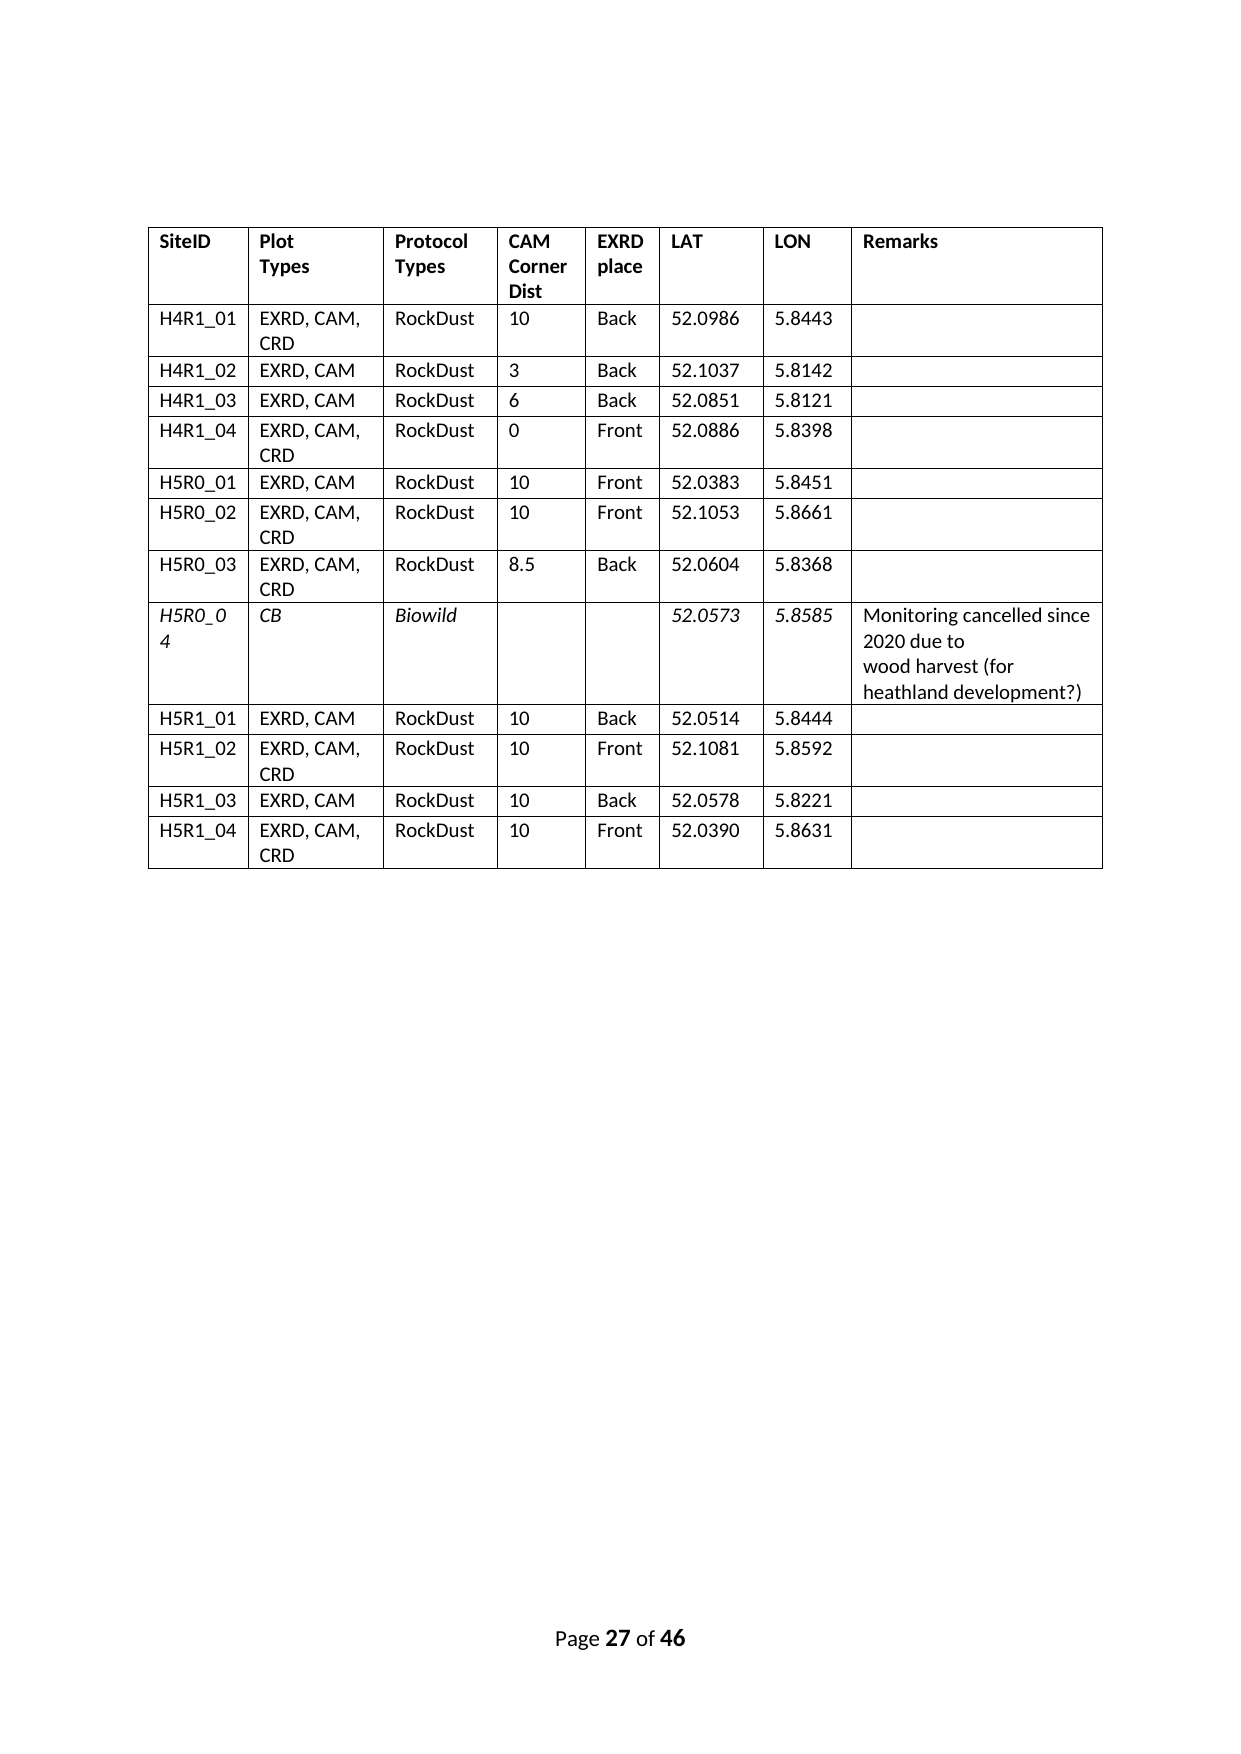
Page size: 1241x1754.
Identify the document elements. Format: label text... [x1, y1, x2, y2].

table_cell EXRD, CAM [249, 387, 383, 416]
table_cell [852, 387, 1102, 416]
table_cell EXRD, CAM, CRD [249, 817, 383, 868]
table_cell [852, 357, 1102, 386]
table_cell RockDust [384, 817, 497, 868]
table_cell H5R0_04 [149, 603, 248, 704]
table_cell Back [586, 305, 659, 356]
table_cell 52.1037 [660, 357, 763, 386]
table_header SiteID [149, 228, 248, 304]
table_cell H4R1_01 [149, 305, 248, 356]
table_cell Back [586, 551, 659, 602]
table_cell RockDust [384, 469, 497, 498]
table_cell 52.0578 [660, 787, 763, 816]
table_cell 10 [498, 305, 585, 356]
table_cell 52.1053 [660, 499, 763, 550]
table_cell Front [586, 417, 659, 468]
table_cell [852, 551, 1102, 602]
table_cell H4R1_02 [149, 357, 248, 386]
table_cell [498, 603, 585, 704]
table_cell 52.0390 [660, 817, 763, 868]
table_cell RockDust [384, 705, 497, 734]
table_cell [586, 603, 659, 704]
table_cell [852, 705, 1102, 734]
table_cell 5.8368 [764, 551, 851, 602]
table_cell 6 [498, 387, 585, 416]
table_cell Front [586, 817, 659, 868]
table_cell EXRD, CAM [249, 469, 383, 498]
table_cell 10 [498, 499, 585, 550]
table_cell 52.0851 [660, 387, 763, 416]
table_cell 10 [498, 787, 585, 816]
table_cell Front [586, 735, 659, 786]
table_cell RockDust [384, 417, 497, 468]
table_cell 52.0514 [660, 705, 763, 734]
table_cell [852, 305, 1102, 356]
table_cell EXRD, CAM [249, 787, 383, 816]
table_cell 5.8585 [764, 603, 851, 704]
table_cell EXRD, CAM [249, 357, 383, 386]
table_cell 52.0573 [660, 603, 763, 704]
table_cell 5.8451 [764, 469, 851, 498]
table_cell EXRD, CAM, CRD [249, 499, 383, 550]
table_cell H5R0_02 [149, 499, 248, 550]
table_cell H4R1_04 [149, 417, 248, 468]
table_cell H5R1_04 [149, 817, 248, 868]
table_cell 5.8142 [764, 357, 851, 386]
table_header EXRD place [586, 228, 659, 304]
table_cell [852, 735, 1102, 786]
table_cell RockDust [384, 305, 497, 356]
table_cell EXRD, CAM, CRD [249, 417, 383, 468]
table_cell 52.0986 [660, 305, 763, 356]
table_header Protocol Types [384, 228, 497, 304]
table_cell 10 [498, 817, 585, 868]
table_cell 52.0604 [660, 551, 763, 602]
table_cell 5.8121 [764, 387, 851, 416]
table_cell RockDust [384, 551, 497, 602]
table_cell 5.8631 [764, 817, 851, 868]
table_cell Biowild [384, 603, 497, 704]
table_cell Front [586, 469, 659, 498]
table_cell 5.8661 [764, 499, 851, 550]
table_cell 10 [498, 469, 585, 498]
table_cell 52.0886 [660, 417, 763, 468]
table_cell Front [586, 499, 659, 550]
table_cell H5R1_02 [149, 735, 248, 786]
table_cell Back [586, 387, 659, 416]
table_cell RockDust [384, 787, 497, 816]
table_cell RockDust [384, 735, 497, 786]
table_header Remarks [852, 228, 1102, 304]
table_cell EXRD, CAM, CRD [249, 735, 383, 786]
table_cell [852, 817, 1102, 868]
table_cell 10 [498, 705, 585, 734]
table_header CAM Corner Dist [498, 228, 585, 304]
table_header Plot Types [249, 228, 383, 304]
table_cell 10 [498, 735, 585, 786]
table_cell 52.1081 [660, 735, 763, 786]
table_cell H5R1_03 [149, 787, 248, 816]
table_cell 52.0383 [660, 469, 763, 498]
table_cell Monitoring cancelled since 2020 due to wood harvest (for heathland development?) [852, 603, 1102, 704]
table_cell Back [586, 705, 659, 734]
table_cell RockDust [384, 499, 497, 550]
table_cell 5.8221 [764, 787, 851, 816]
table_cell 5.8444 [764, 705, 851, 734]
table_cell [852, 417, 1102, 468]
table_cell 5.8443 [764, 305, 851, 356]
table_cell CB [249, 603, 383, 704]
table_cell 0 [498, 417, 585, 468]
table_cell [852, 469, 1102, 498]
table_cell 5.8592 [764, 735, 851, 786]
table_cell EXRD, CAM, CRD [249, 551, 383, 602]
table_cell 8.5 [498, 551, 585, 602]
table_cell EXRD, CAM [249, 705, 383, 734]
table_cell 3 [498, 357, 585, 386]
table_cell RockDust [384, 387, 497, 416]
table_cell H5R0_01 [149, 469, 248, 498]
table_cell H5R0_03 [149, 551, 248, 602]
table_cell [852, 787, 1102, 816]
table_cell H4R1_03 [149, 387, 248, 416]
table_header LON [764, 228, 851, 304]
table_cell Back [586, 357, 659, 386]
table_cell RockDust [384, 357, 497, 386]
table_cell EXRD, CAM, CRD [249, 305, 383, 356]
table_cell Back [586, 787, 659, 816]
table_cell [852, 499, 1102, 550]
table_cell H5R1_01 [149, 705, 248, 734]
table_header LAT [660, 228, 763, 304]
table_cell 5.8398 [764, 417, 851, 468]
